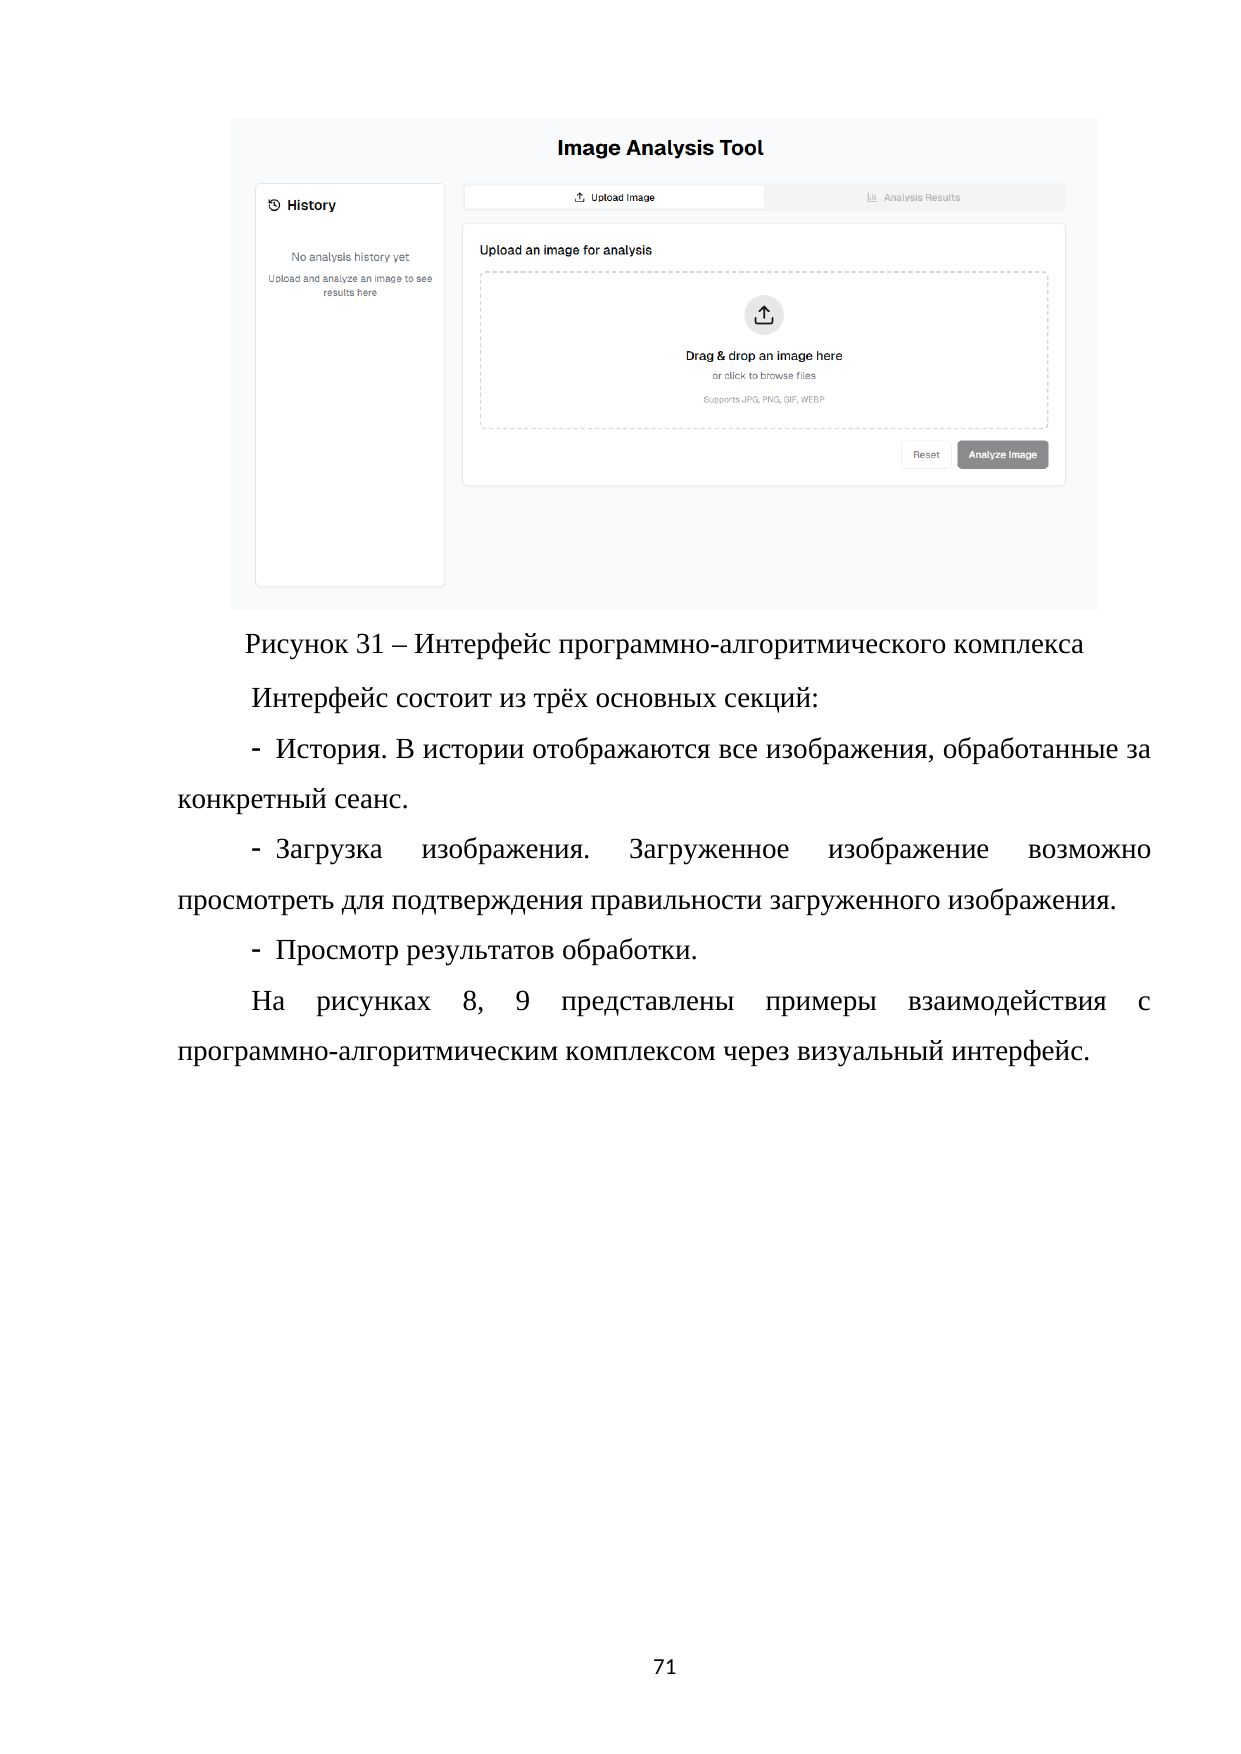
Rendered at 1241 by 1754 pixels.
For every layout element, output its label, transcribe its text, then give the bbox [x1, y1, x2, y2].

list Загрузка изображения. Загруженное изображение возможно просмотреть для подтверждения правильности загруженного изображения. [177, 831, 1152, 915]
list Просмотр результатов обработки. [177, 932, 1152, 966]
picture [231, 118, 1098, 610]
text Интерфейс состоит из трёх основных секций: [177, 680, 1152, 714]
list История. В истории отображаются все изображения, обработанные за конкретный сеанс. [177, 731, 1152, 815]
text На рисунках 8, 9 представлены примеры взаимодействия с программно-алгоритмическим комплексом через визуальный интерфейс. [177, 983, 1152, 1066]
